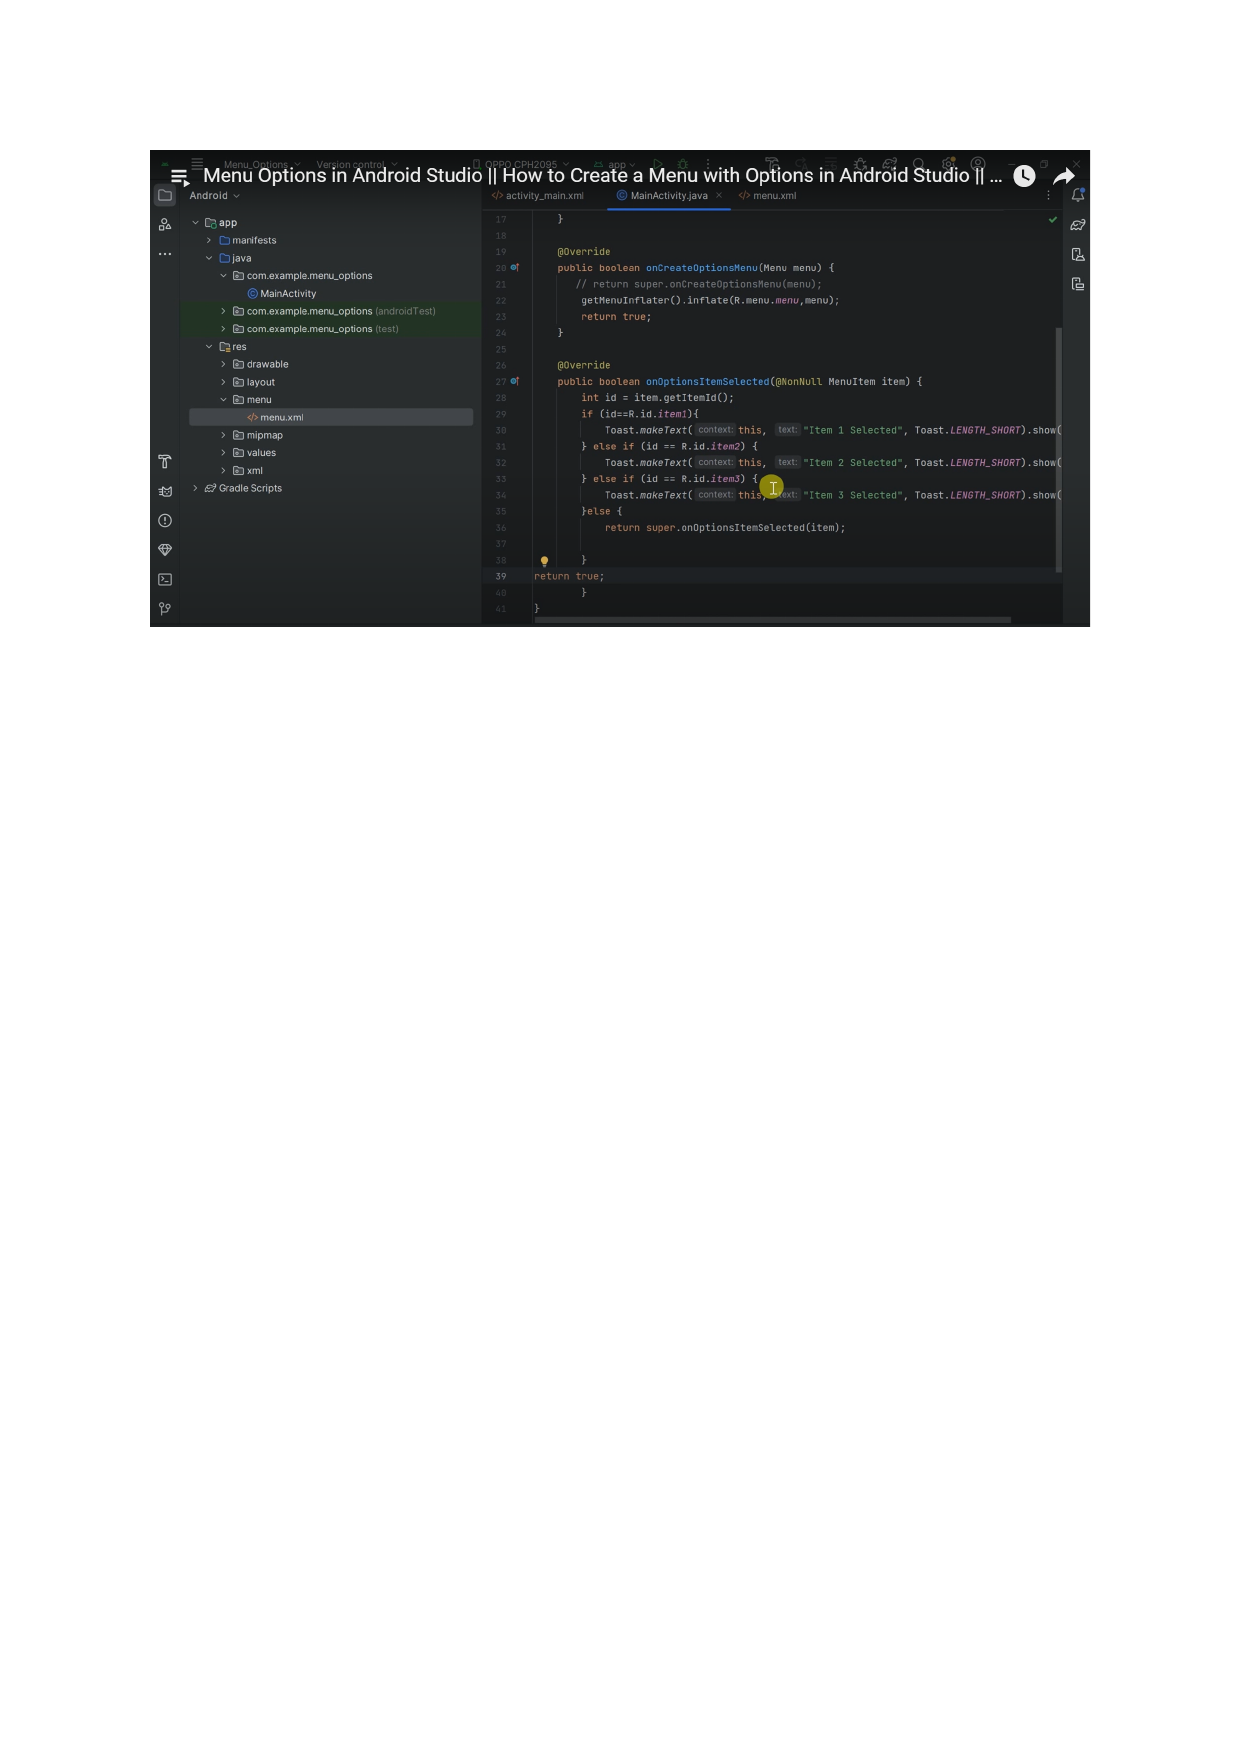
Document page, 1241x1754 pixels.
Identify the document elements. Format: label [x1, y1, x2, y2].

picture [150, 150, 1091, 627]
